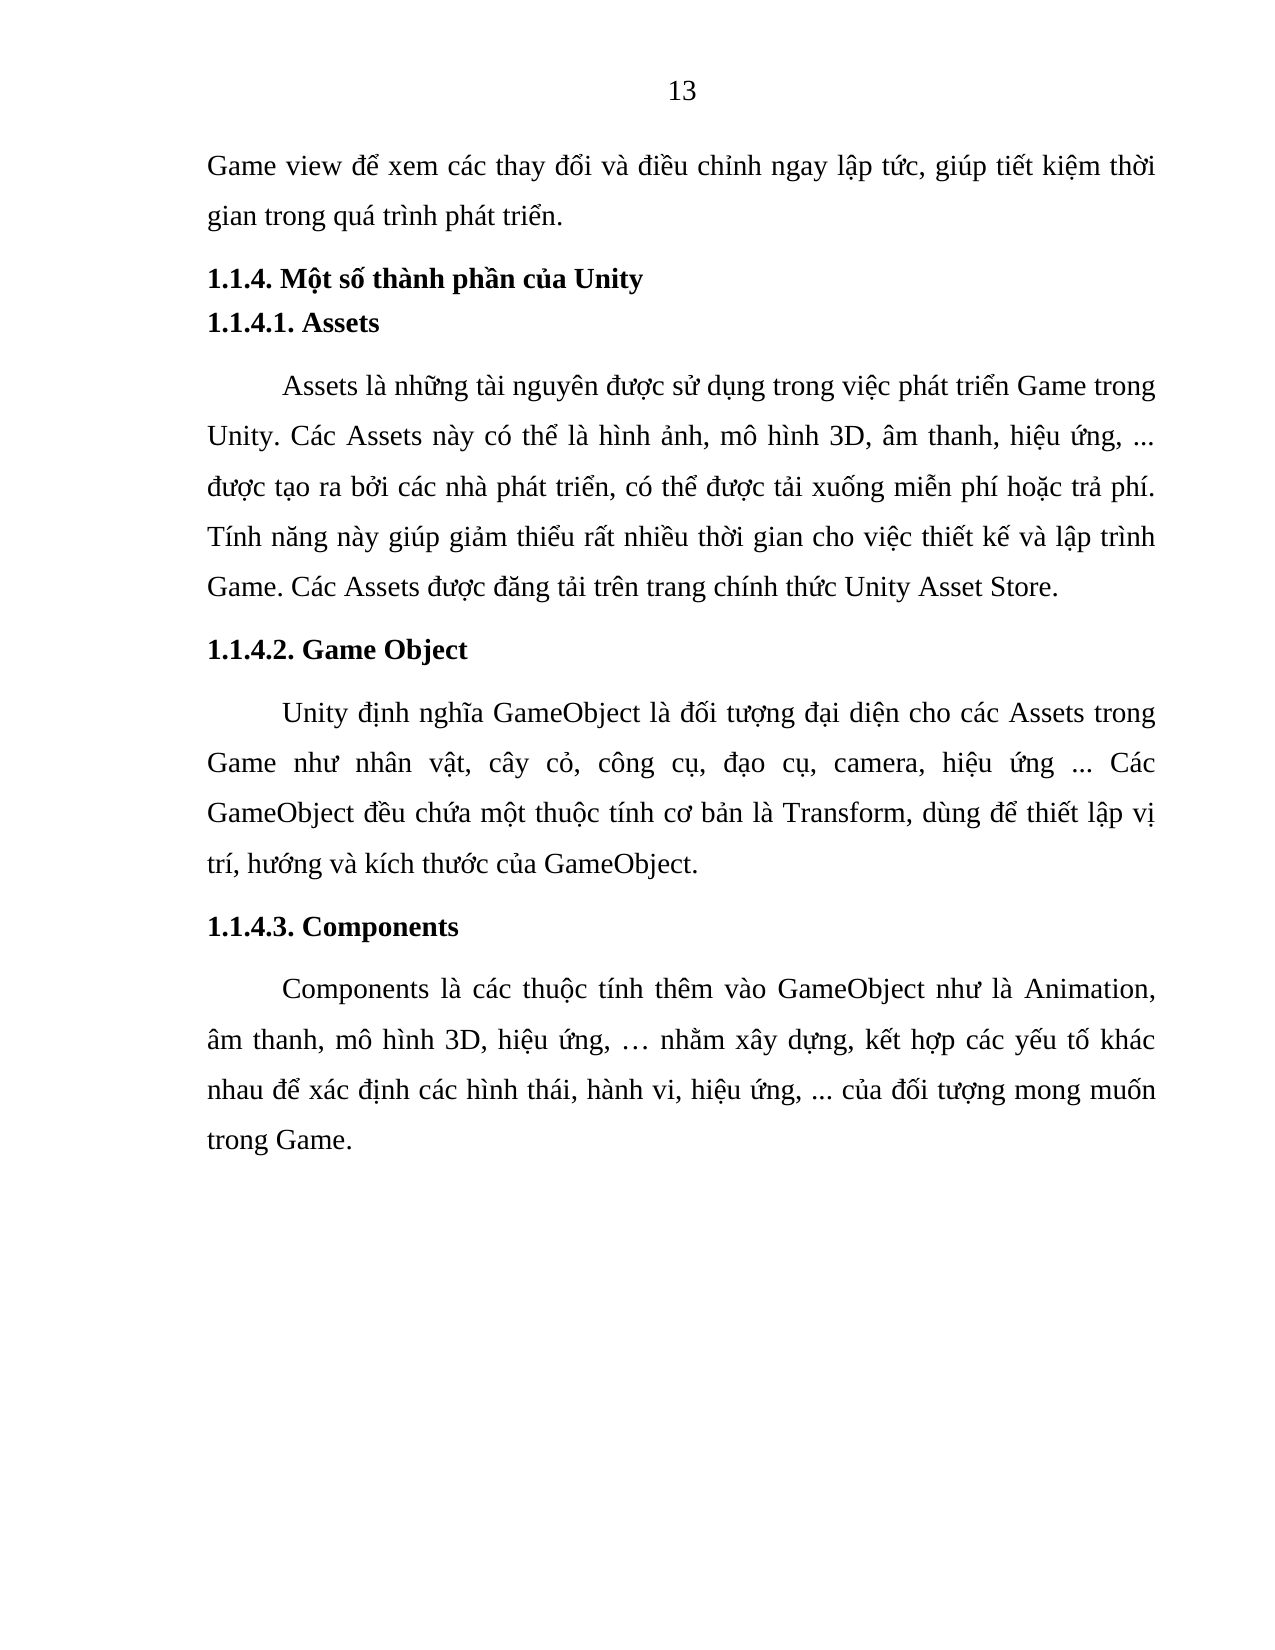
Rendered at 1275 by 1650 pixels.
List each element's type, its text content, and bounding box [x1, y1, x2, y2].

text 1.1.4.3. Components [207, 909, 1157, 942]
text Assets là những tài nguyên được sử dụng trong việc phát triển Game trong Unity. Các Assets này có thể là hình ảnh, mô hình 3D, âm thanh, hiệu ứng, ... được tạo ra bởi các nhà phát triển, có thể được tải xuống miễn phí hoặc trả phí. Tính năng này giúp giảm thiểu rất nhiều thời gian cho việc thiết kế và lập trình Game. Các Assets được đăng tải trên trang chính thức Unity Asset Store. [207, 368, 1157, 603]
subtitle 1.1.4. Một số thành phần của Unity [207, 261, 1157, 294]
text 1.1.4.2. Game Object [207, 632, 1157, 666]
text 1.1.4.1. Assets [207, 305, 1157, 339]
text Unity định nghĩa GameObject là đối tượng đại diện cho các Assets trong Game như nhân vật, cây cỏ, công cụ, đạo cụ, camera, hiệu ứng ... Các GameObject đều chứa một thuộc tính cơ bản là Transform, dùng để thiết lập vị trí, hướng và kích thước của GameObject. [207, 695, 1157, 879]
text Components là các thuộc tính thêm vào GameObject như là Animation, âm thanh, mô hình 3D, hiệu ứng, … nhằm xây dựng, kết hợp các yếu tố khác nhau để xác định các hình thái, hành vi, hiệu ứng, ... của đối tượng mong muốn trong Game. [207, 971, 1157, 1156]
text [207, 148, 1157, 232]
